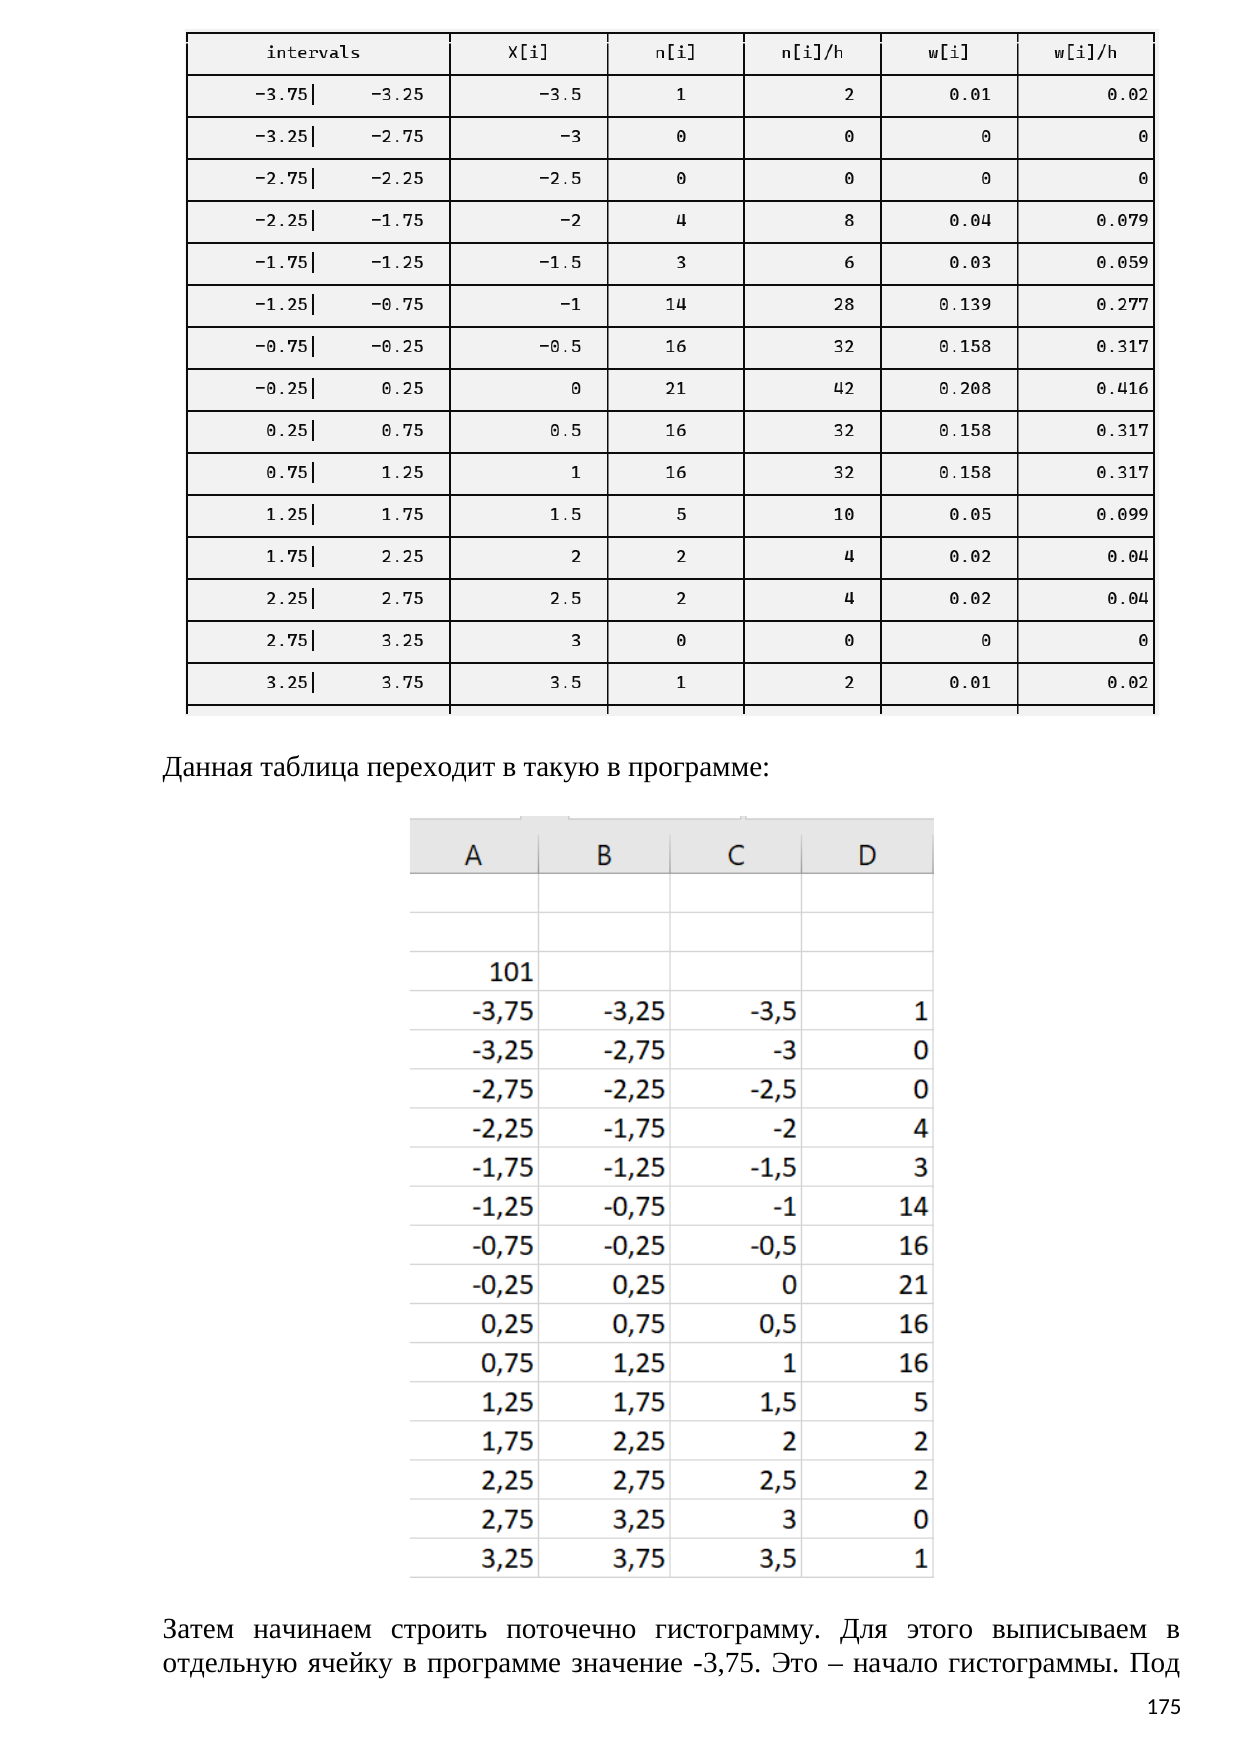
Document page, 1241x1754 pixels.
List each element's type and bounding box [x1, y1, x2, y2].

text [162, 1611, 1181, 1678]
picture [409, 816, 934, 1578]
picture [184, 29, 1160, 716]
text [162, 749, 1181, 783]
